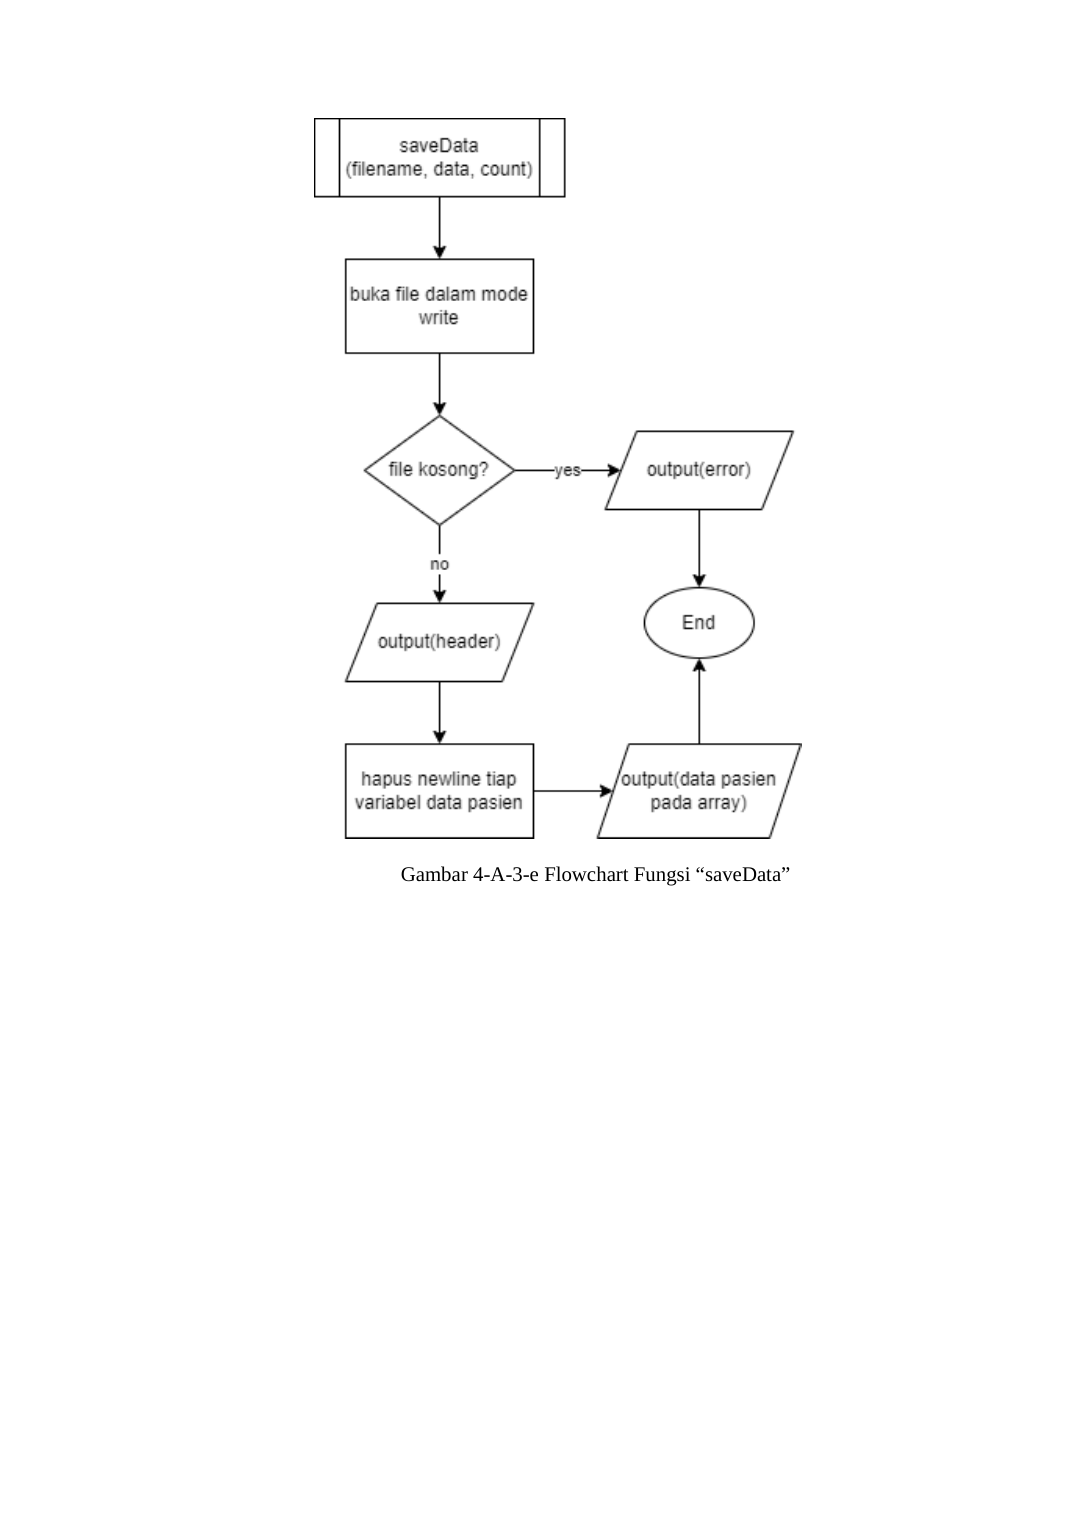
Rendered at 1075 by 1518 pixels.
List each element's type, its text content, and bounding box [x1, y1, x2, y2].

picture [314, 118, 802, 839]
text Gambar 4-A-3-e Flowchart Fungsi “saveData” [159, 862, 957, 886]
